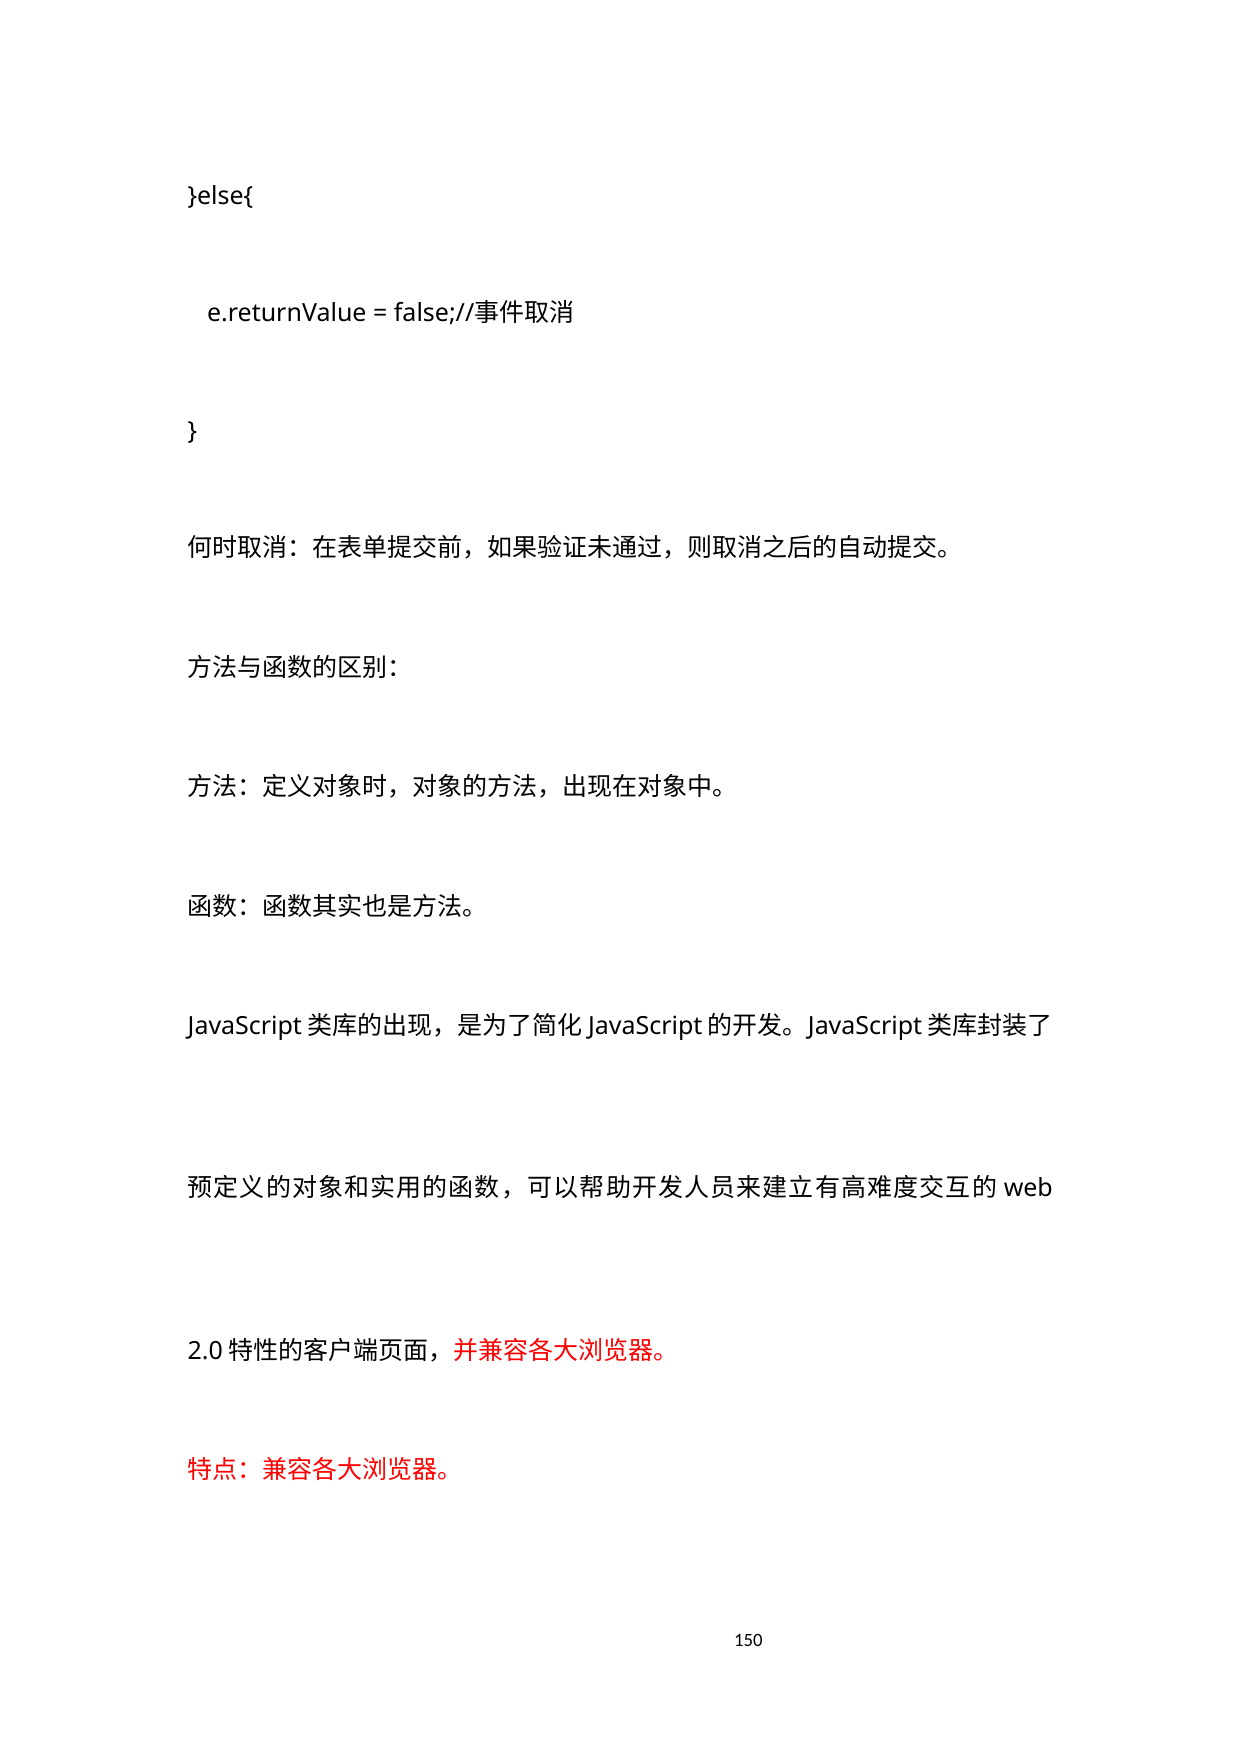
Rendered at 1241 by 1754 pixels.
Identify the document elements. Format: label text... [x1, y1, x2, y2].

text 方法：定义对象时，对象的方法，出现在对象中。 [187, 752, 1053, 817]
text }else{ [187, 162, 1053, 227]
text 函数：函数其实也是方法。 [187, 872, 1053, 937]
text JavaScript类库的出现，是为了简化JavaScript的开发。JavaScript类库封装了预定义的对象和实用的函数，可以帮助开发人员来建立有高难度交互的web 2.0特性的客户端页面，并兼容各大浏览器。 [187, 991, 1053, 1381]
text 特点：兼容各大浏览器。 [187, 1435, 1053, 1500]
text 方法与函数的区别： [187, 633, 1053, 698]
text e.returnValue = false;//事件取消 [187, 278, 1053, 343]
text 何时取消：在表单提交前，如果验证未通过，则取消之后的自动提交。 [187, 513, 1053, 578]
text } [187, 397, 1053, 462]
